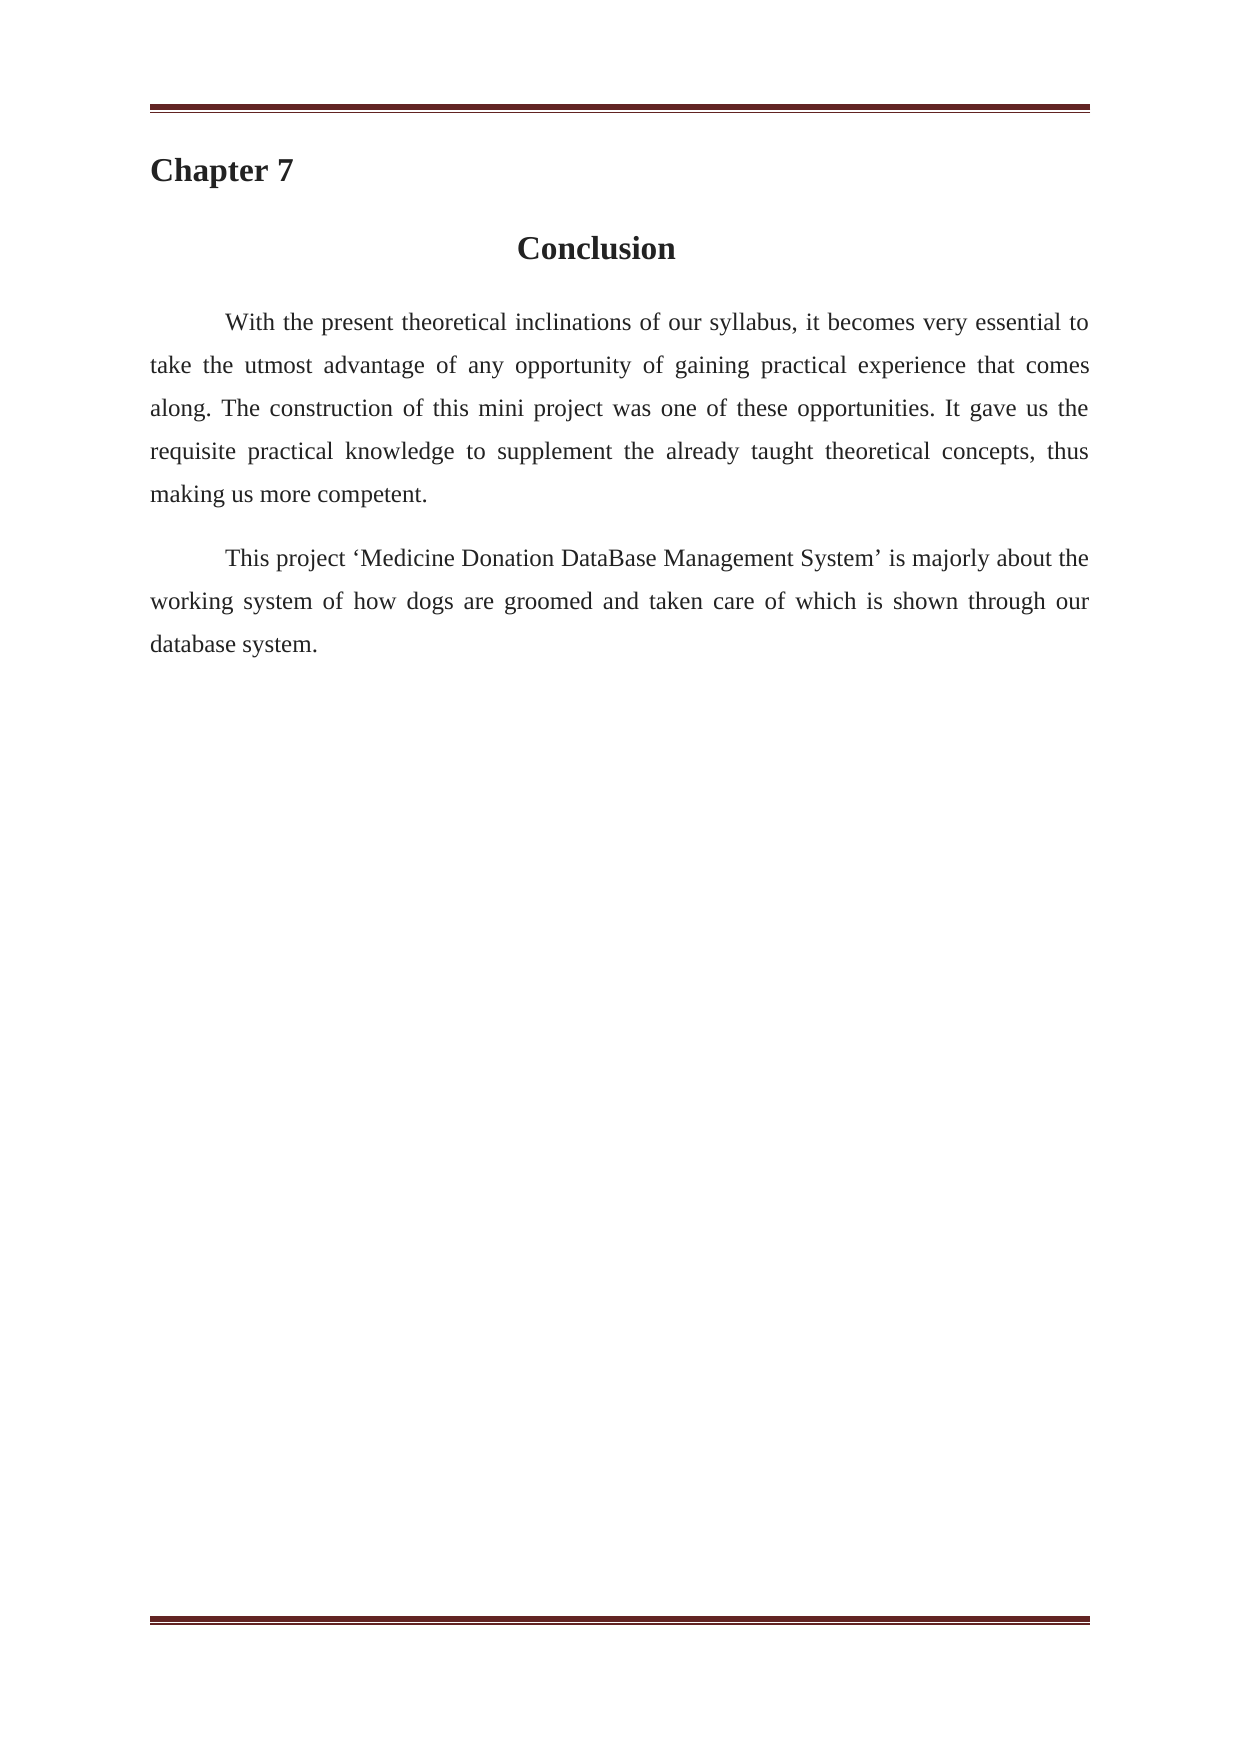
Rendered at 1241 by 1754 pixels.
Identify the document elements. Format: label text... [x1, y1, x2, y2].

text This project ‘Medicine Donation DataBase Management System’ is majorly about the working system of how dogs are groomed and taken care of which is shown through our database system. [150, 543, 1090, 658]
text With the present theoretical inclinations of our syllabus, it becomes very essential to take the utmost advantage of any opportunity of gaining practical experience that comes along. The construction of this mini project was one of these opportunities. It gave us the requisite practical knowledge to supplement the already taught theoretical concepts, thus making us more competent. [150, 307, 1090, 508]
text Chapter 7 [150, 150, 1090, 188]
text Conclusion [150, 228, 1090, 267]
